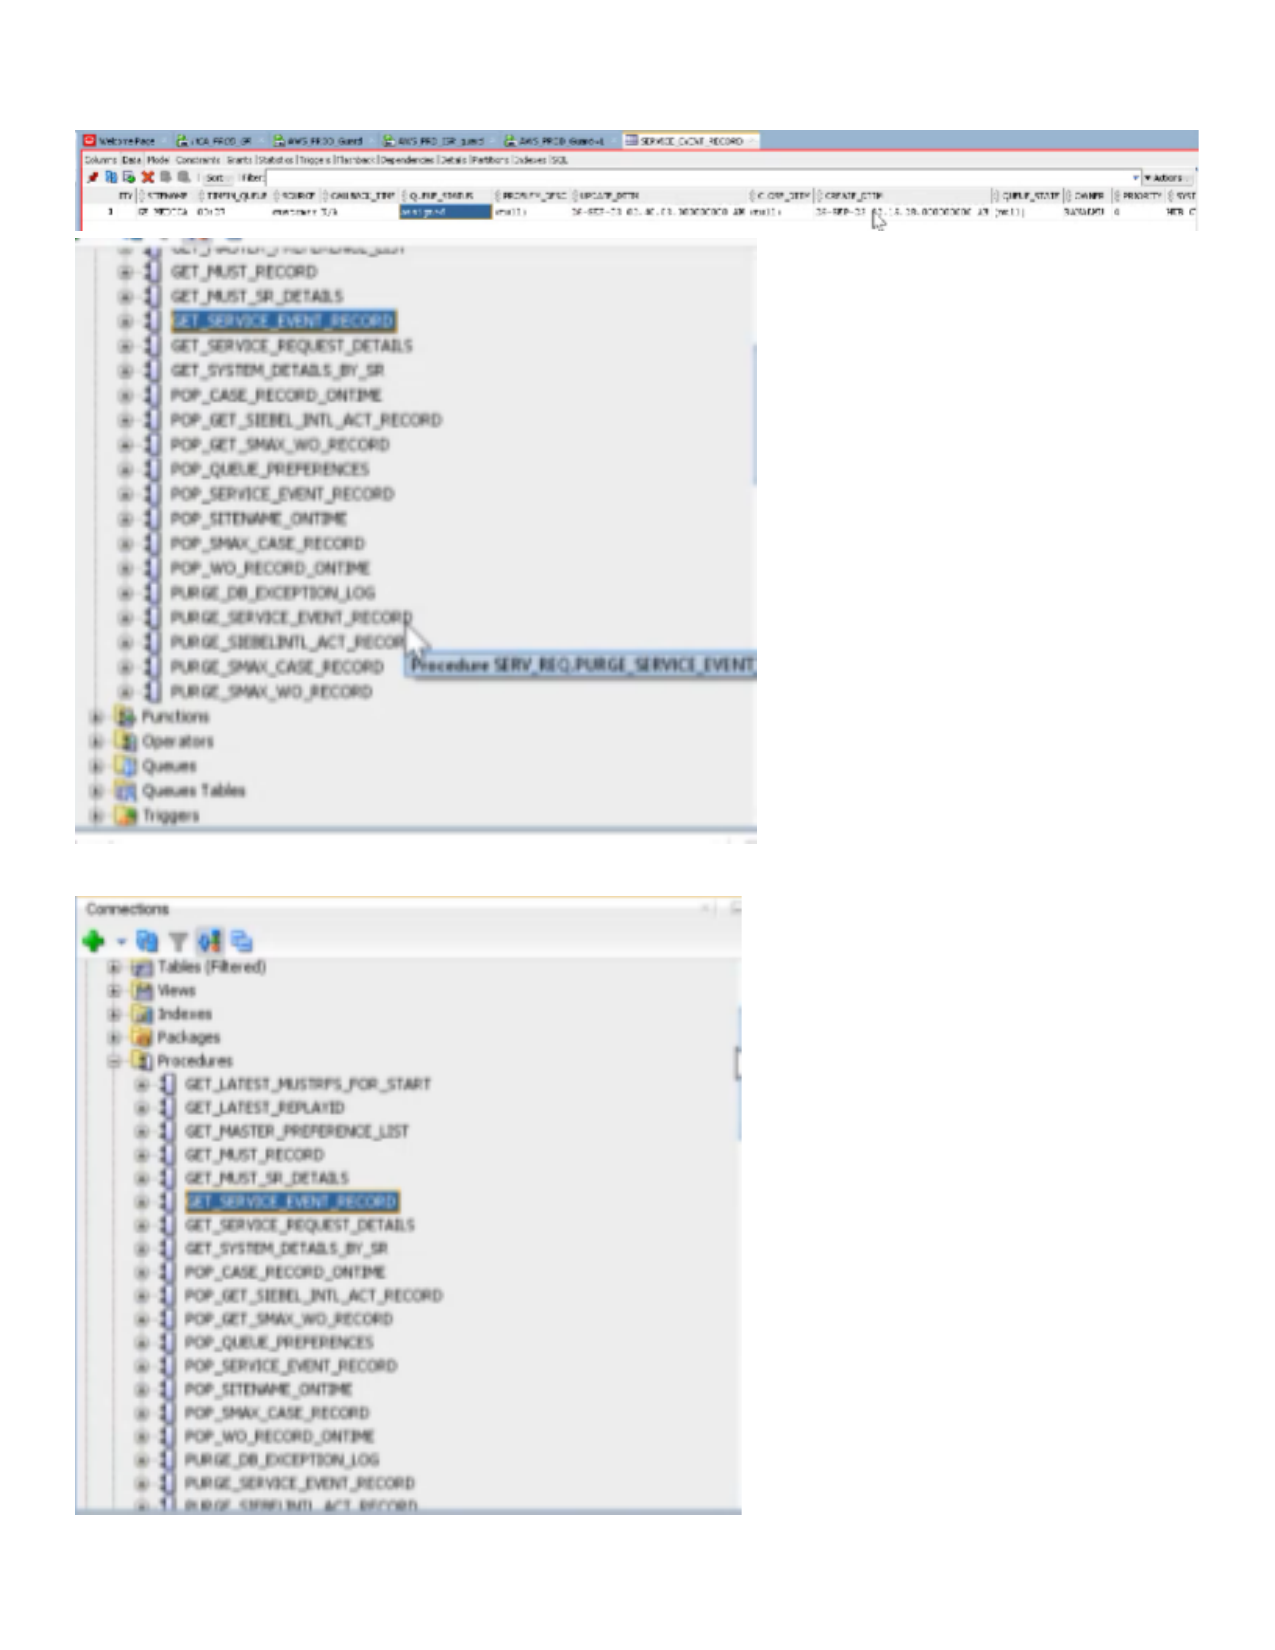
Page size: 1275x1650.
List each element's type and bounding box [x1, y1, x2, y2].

picture [75, 238, 757, 844]
picture [75, 130, 1199, 231]
picture [75, 896, 742, 1515]
